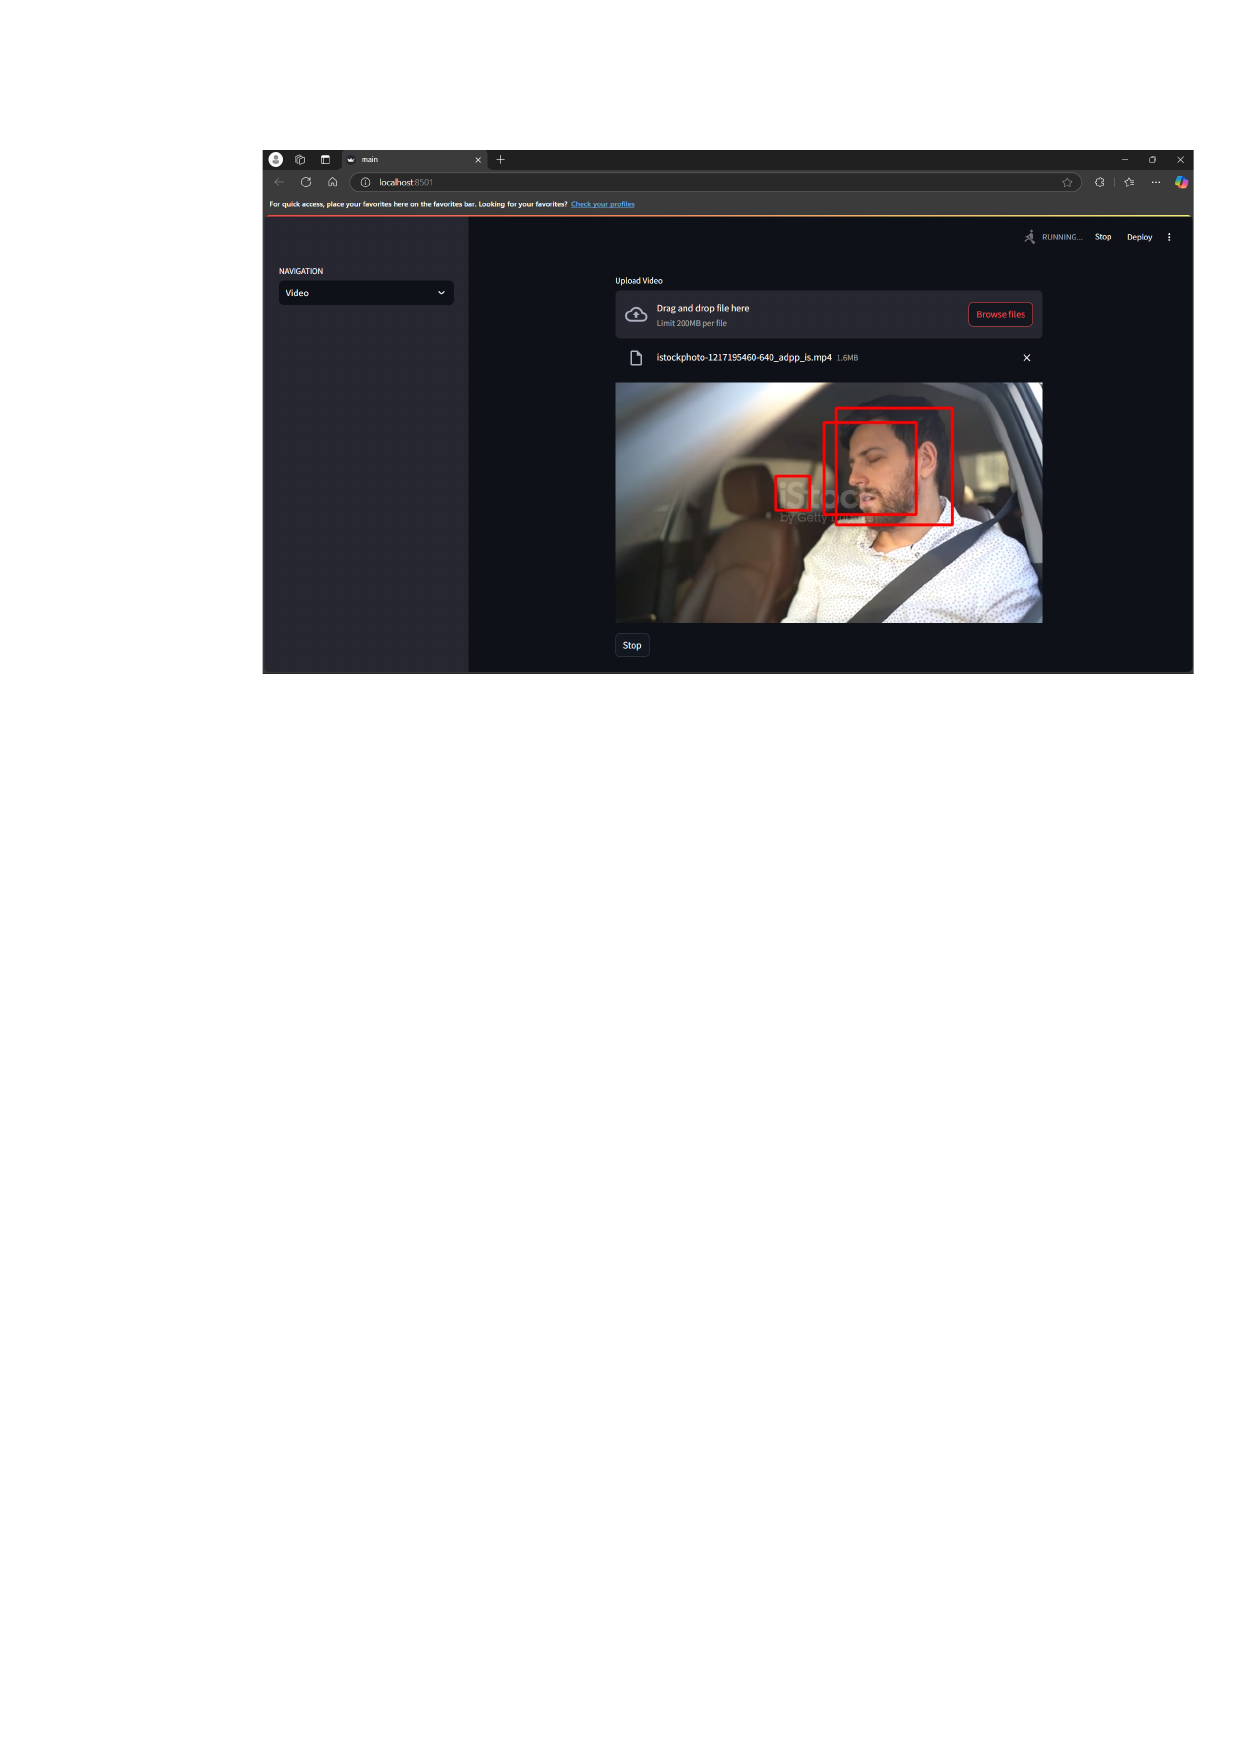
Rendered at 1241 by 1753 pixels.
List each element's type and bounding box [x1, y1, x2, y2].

picture [262, 150, 1194, 674]
